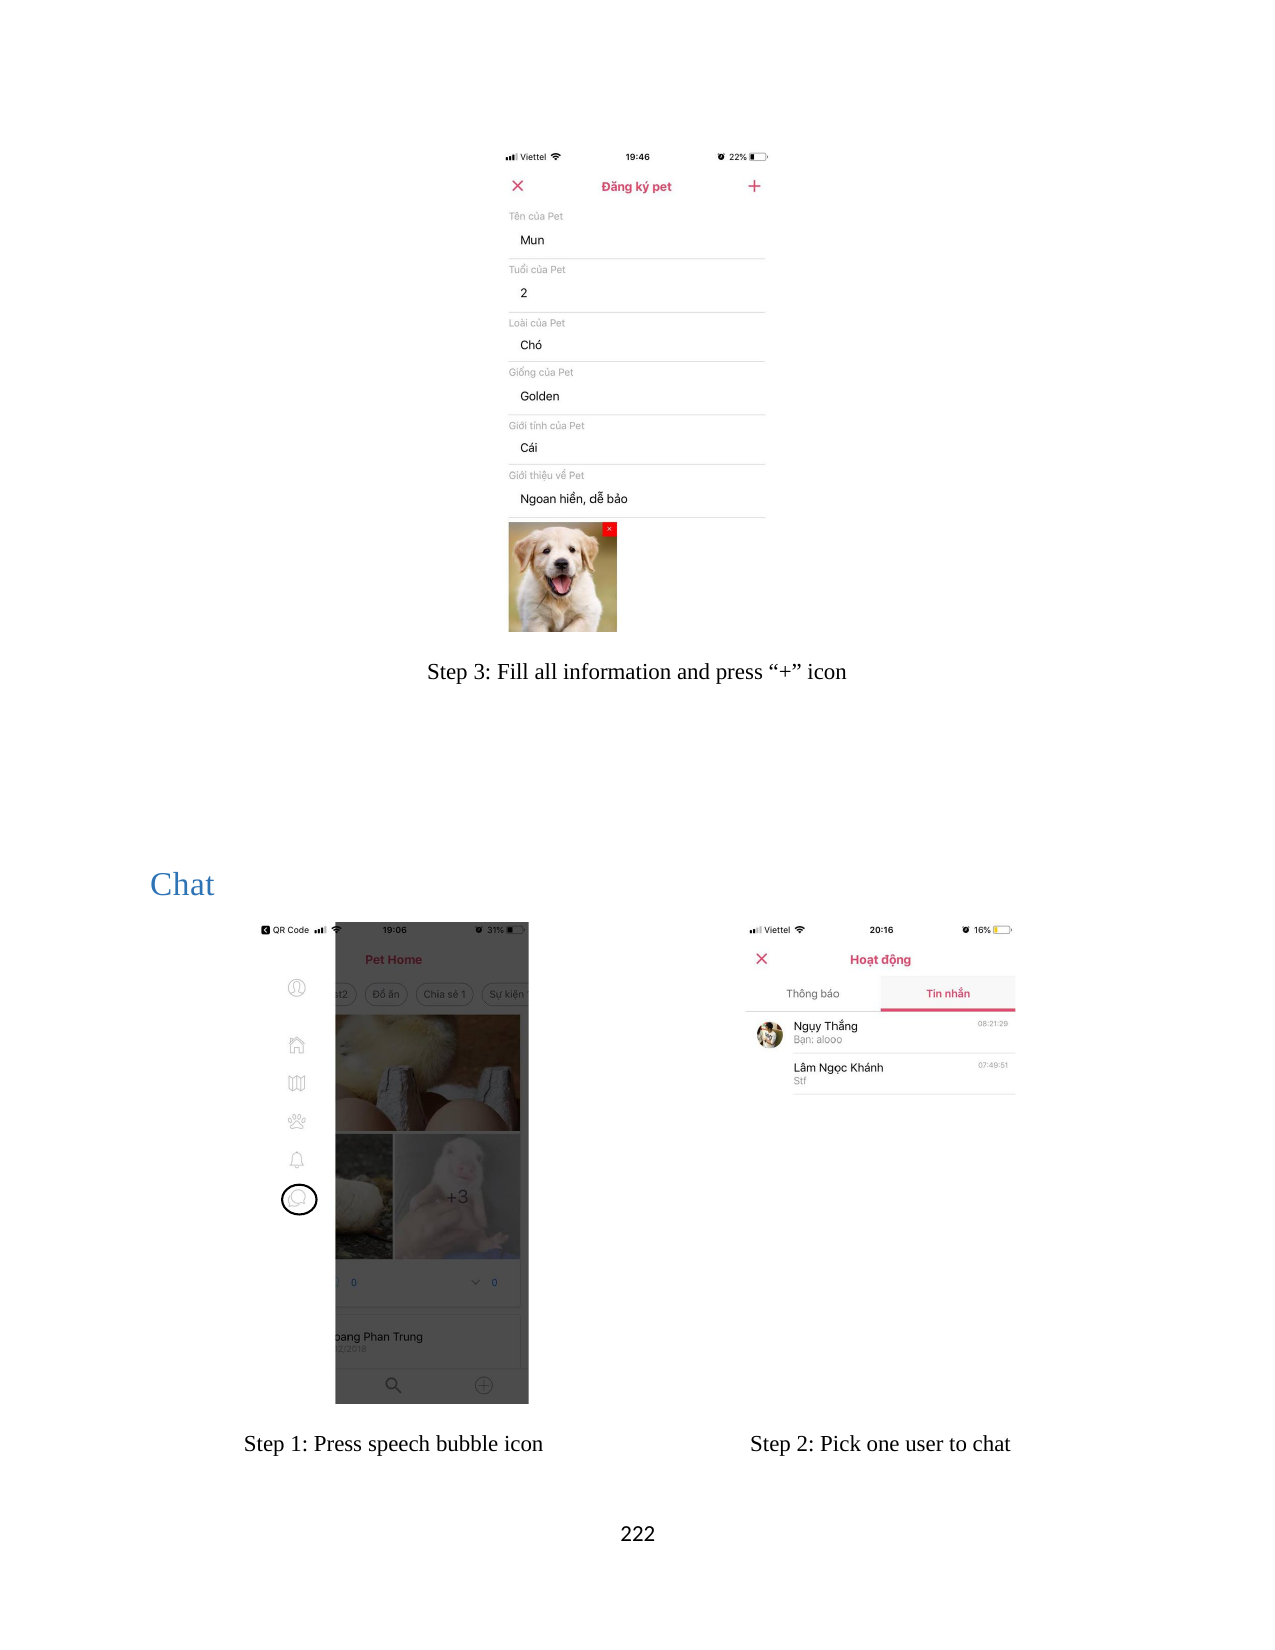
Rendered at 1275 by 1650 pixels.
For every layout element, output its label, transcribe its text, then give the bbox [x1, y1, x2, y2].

picture [258, 922, 529, 1404]
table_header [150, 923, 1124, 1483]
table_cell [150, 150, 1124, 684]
picture [502, 150, 772, 632]
picture [745, 922, 1016, 1404]
title Chat [150, 864, 1125, 903]
